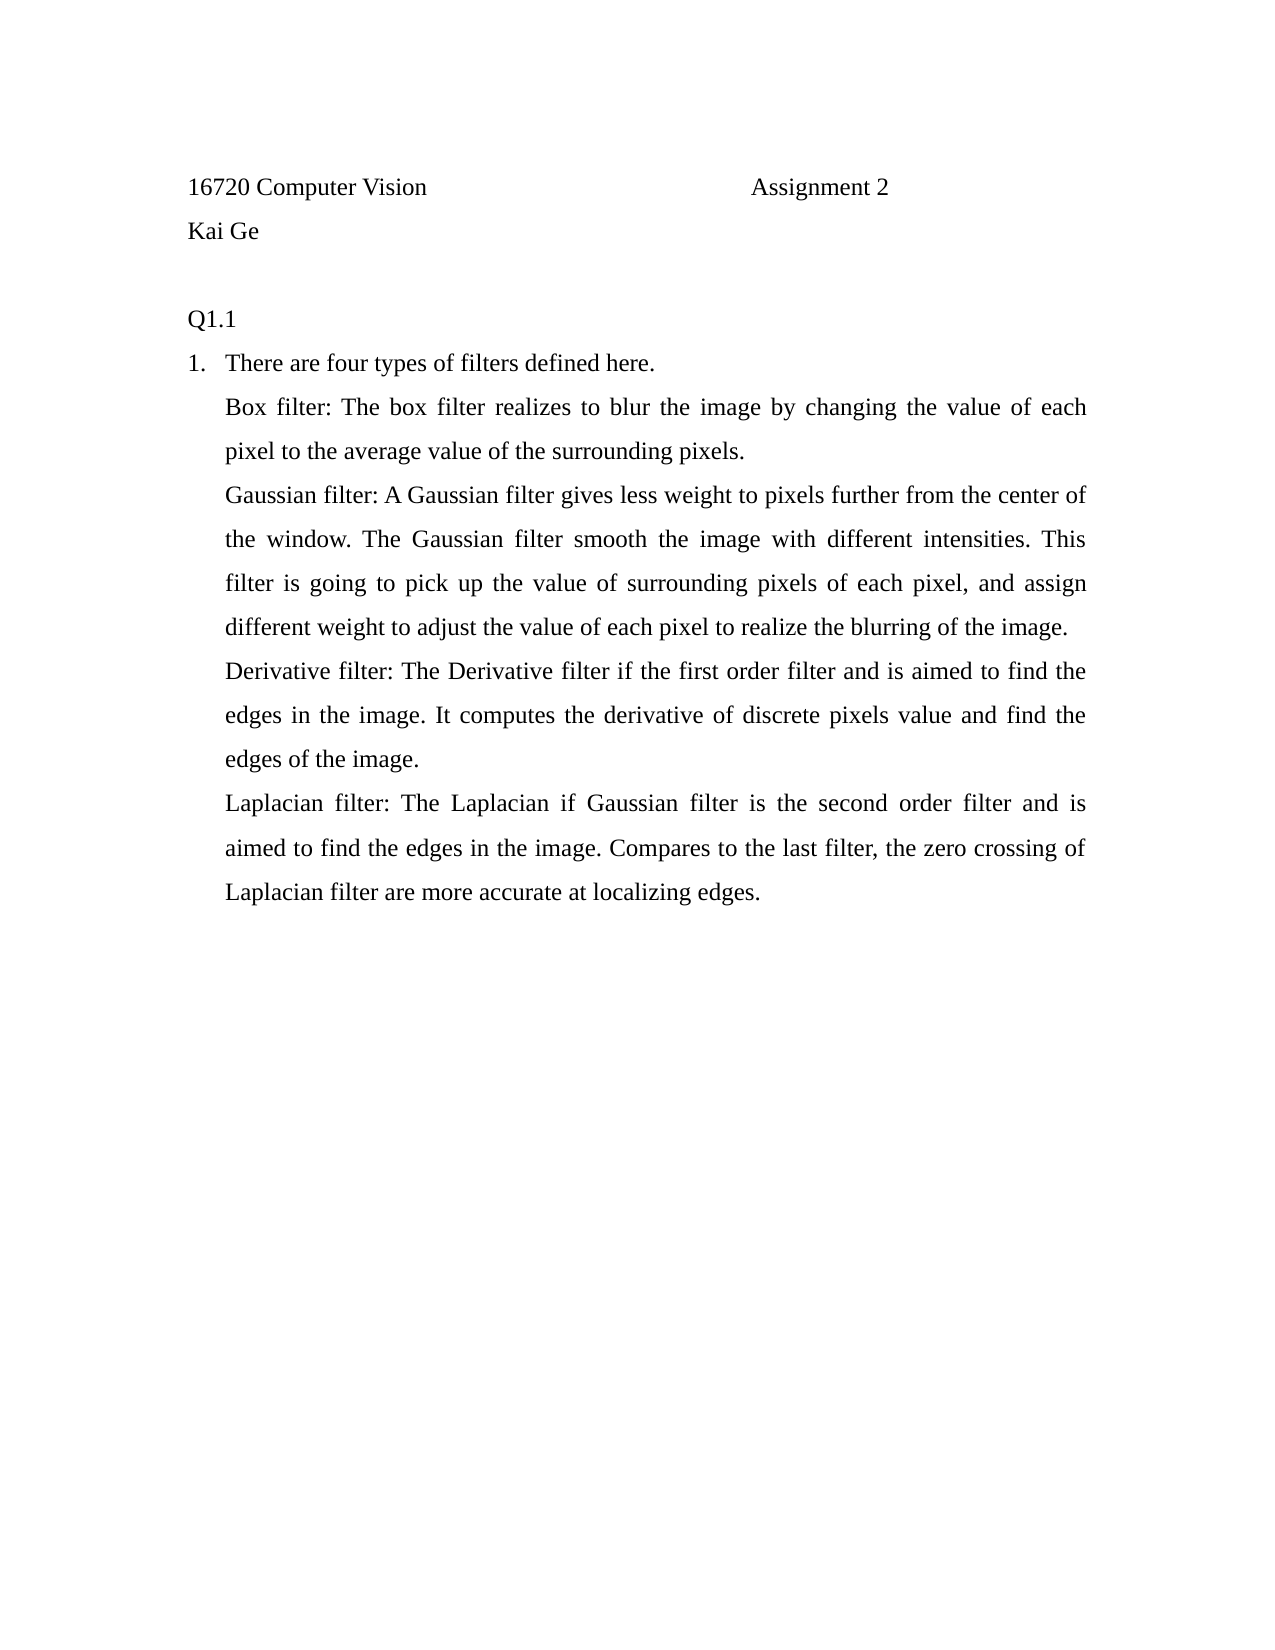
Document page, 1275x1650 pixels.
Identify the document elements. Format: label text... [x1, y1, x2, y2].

list Laplacian filter: The Laplacian if Gaussian filter is the second order filter and is aimed to find the edges in the image. Compares to the last filter, the zero crossing of Laplacian filter are more accurate at localizing edges. [225, 781, 1087, 913]
text Kai Ge [187, 208, 1087, 252]
text 16720 Computer Vision Assignment 2 [187, 164, 1087, 208]
text Q1.1 [187, 296, 1087, 340]
list Gaussian filter: A Gaussian filter gives less weight to pixels further from the center of the window. The Gaussian filter smooth the image with different intensities. This filter is going to pick up the value of surrounding pixels of each pixel, and assign different weight to adjust the value of each pixel to realize the blurring of the image. [225, 472, 1087, 649]
list Box filter: The box filter realizes to blur the image by changing the value of each pixel to the average value of the surrounding pixels. [225, 384, 1087, 472]
list Derivative filter: The Derivative filter if the first order filter and is aimed to find the edges in the image. It computes the derivative of discrete pixels value and find the edges of the image. [225, 649, 1087, 781]
list There are four types of filters defined here. [187, 340, 1087, 384]
